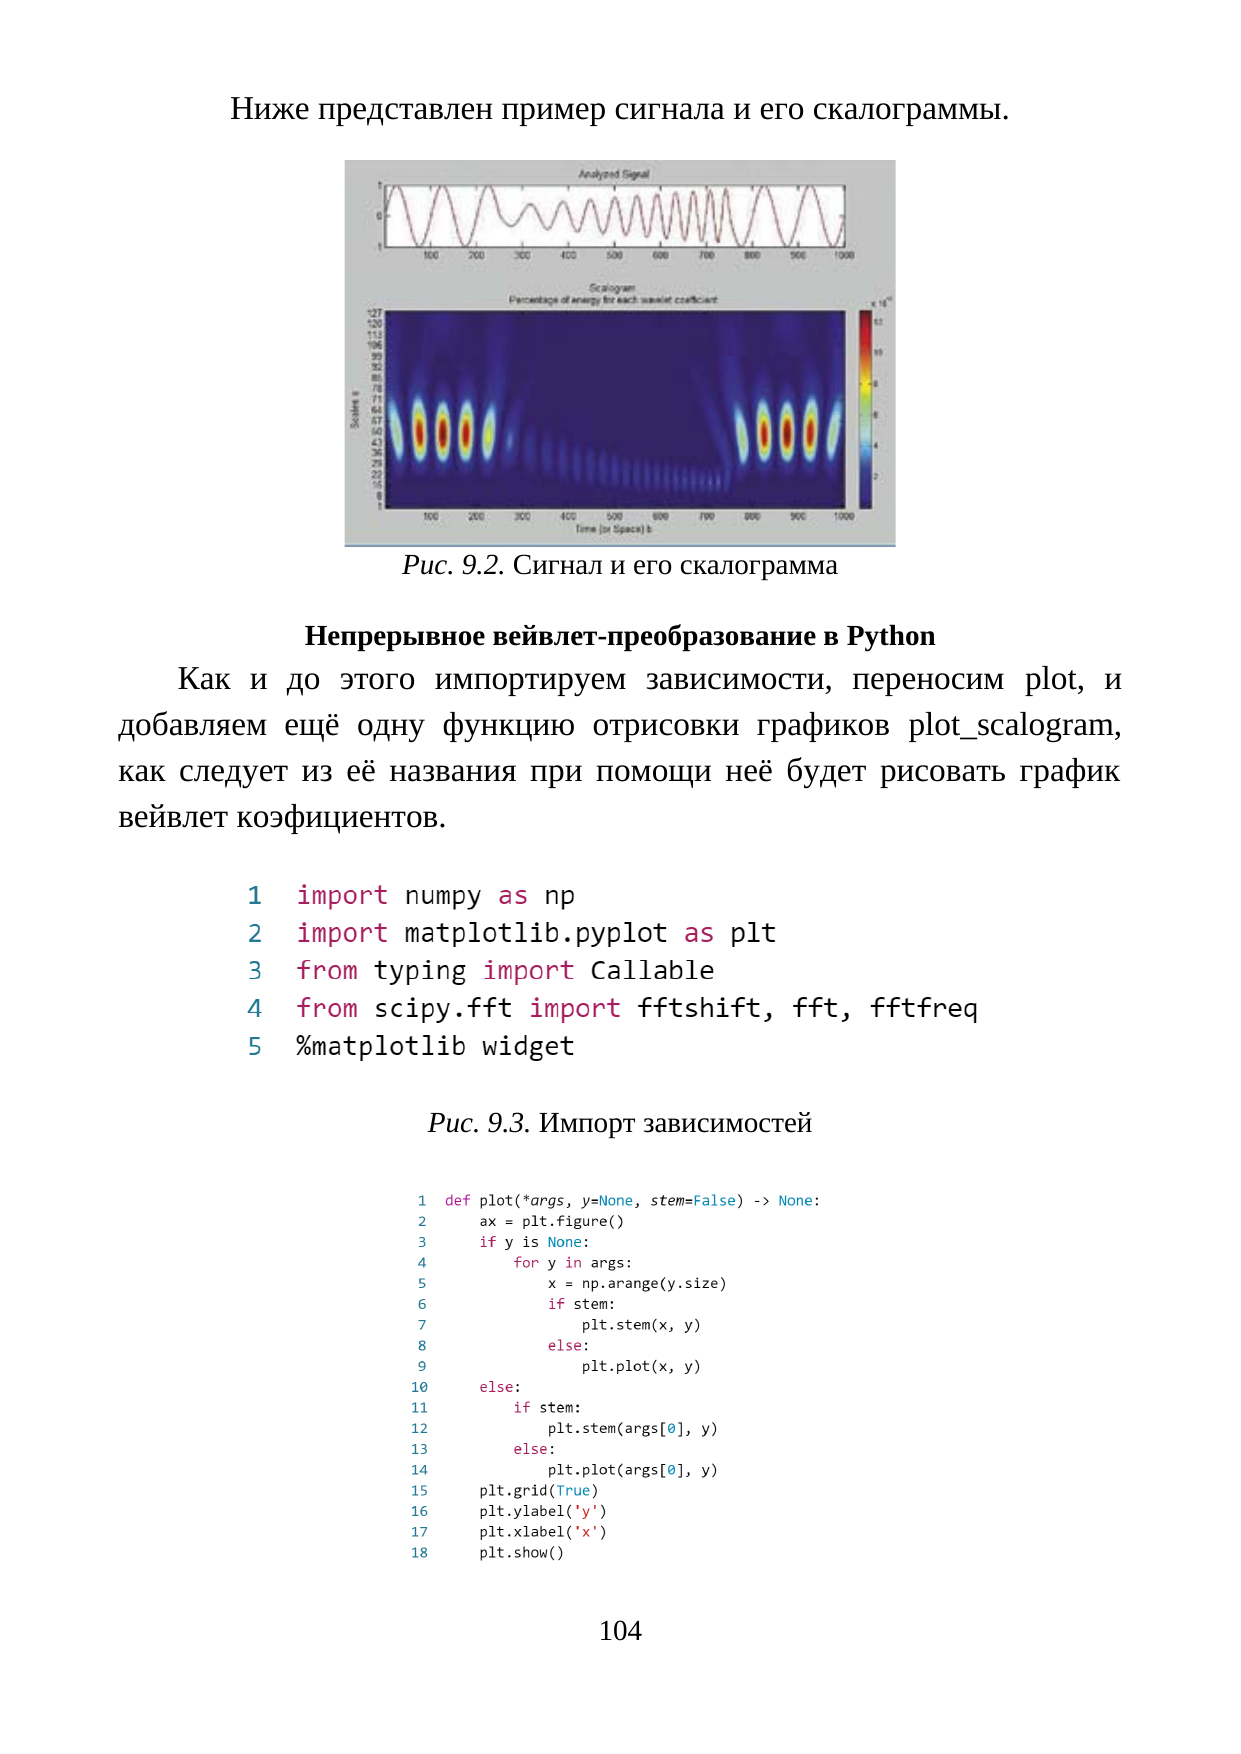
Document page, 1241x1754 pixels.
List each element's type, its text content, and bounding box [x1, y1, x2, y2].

text Непрерывное вейвлет-преобразование в Python [118, 618, 1122, 651]
text Как и до этого импортируем зависимости, переносим plot, и добавляем ещё одну функцию отрисовки графиков plot_scalogram, как следует из её названия при помощи неё будет рисовать график вейвлет коэфициентов. [118, 658, 1122, 834]
text Рис. 9.3. Импорт зависимостей [118, 1105, 1122, 1138]
text Ниже представлен пример сигнала и его скалограммы. [118, 89, 1122, 127]
picture [392, 1172, 848, 1581]
text Рис. 9.2. Сигнал и его скалограмма [118, 547, 1122, 580]
picture [344, 160, 896, 547]
picture [213, 841, 1027, 1098]
